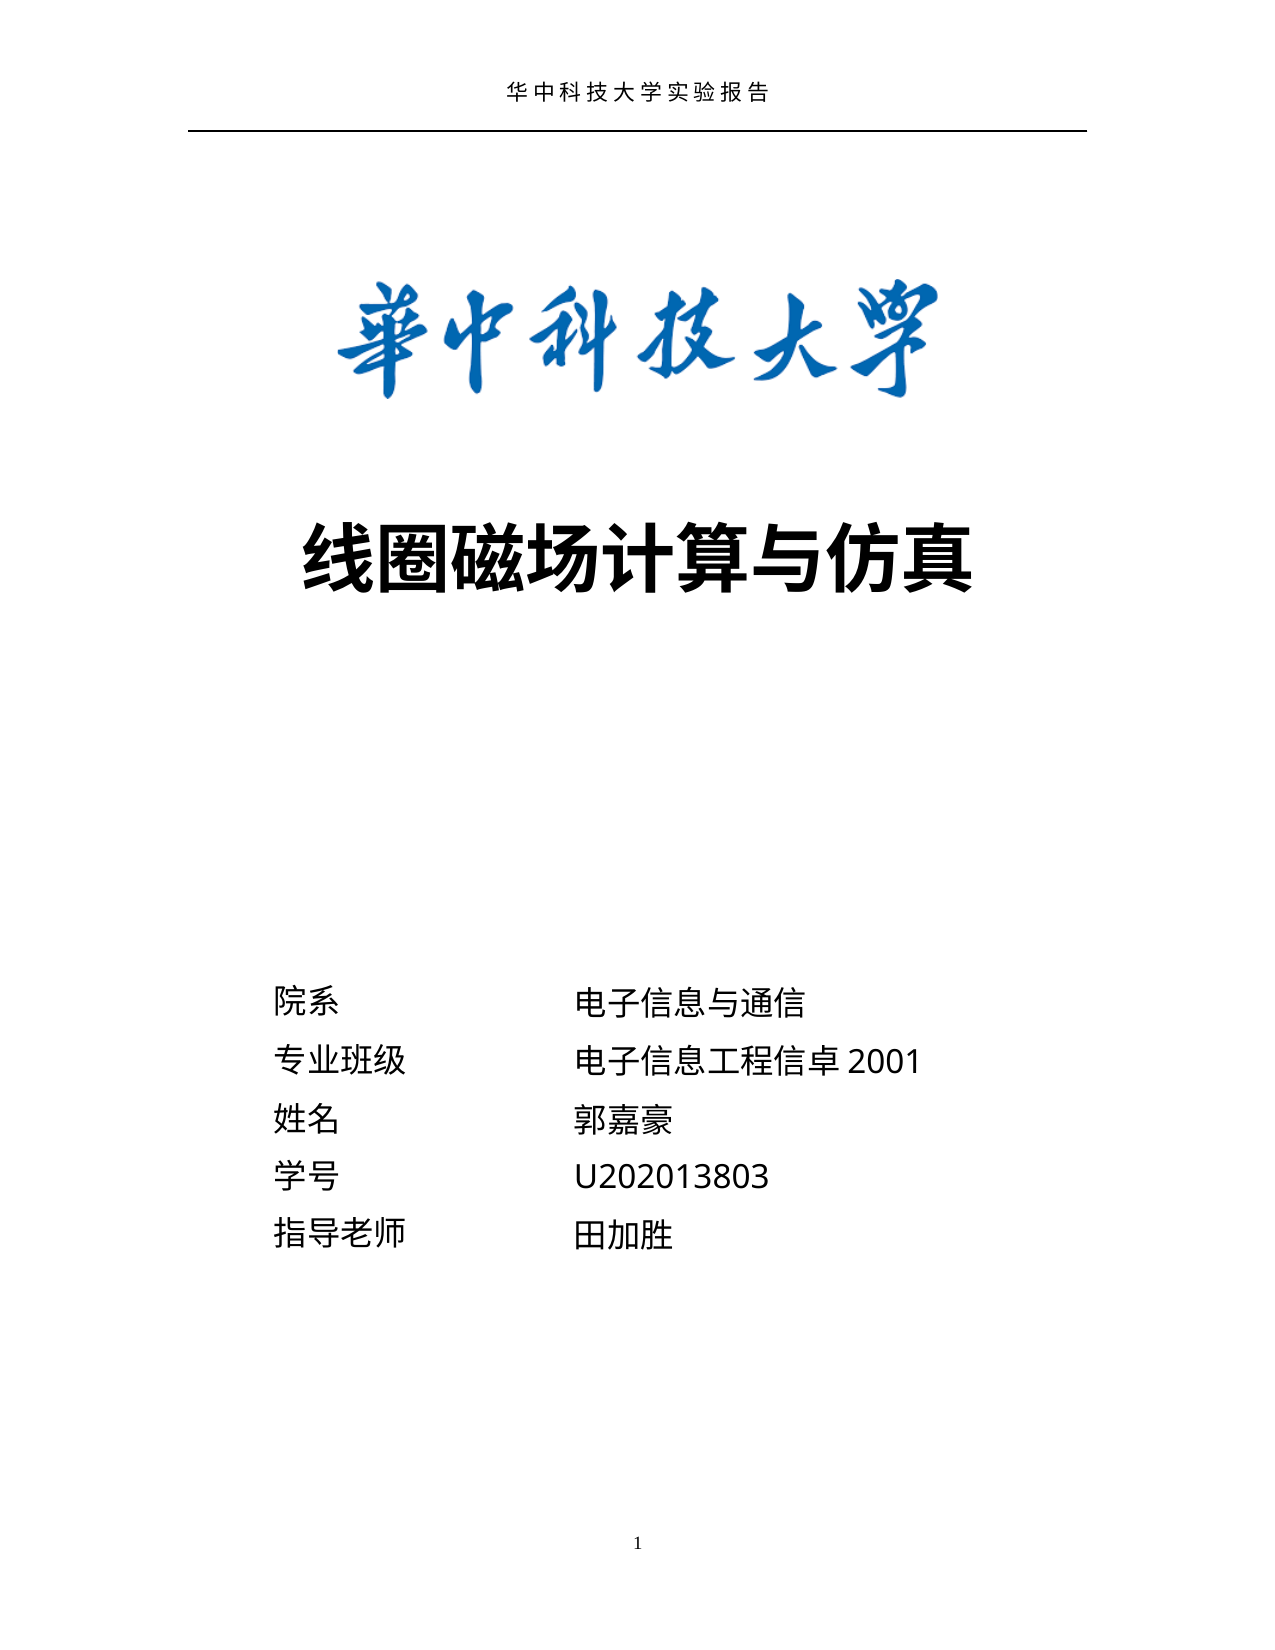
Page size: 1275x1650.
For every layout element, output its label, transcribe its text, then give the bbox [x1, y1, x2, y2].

table_cell 电子信息工程信卓2001 [563, 1030, 1012, 1089]
picture [337, 279, 938, 399]
table_cell 田加胜 [563, 1203, 1012, 1262]
title 线圈磁场计算与仿真 [187, 499, 1087, 608]
table_header 院系 [263, 971, 562, 1030]
table_cell 郭嘉豪 [563, 1089, 1012, 1147]
table_cell 姓名 [263, 1089, 562, 1147]
table_cell 学号 [263, 1148, 562, 1203]
table_header 电子信息与通信 [563, 971, 1012, 1030]
table_cell U202013803 [563, 1148, 1012, 1203]
table_cell 专业班级 [263, 1030, 562, 1089]
table_cell 指导老师 [263, 1203, 562, 1262]
